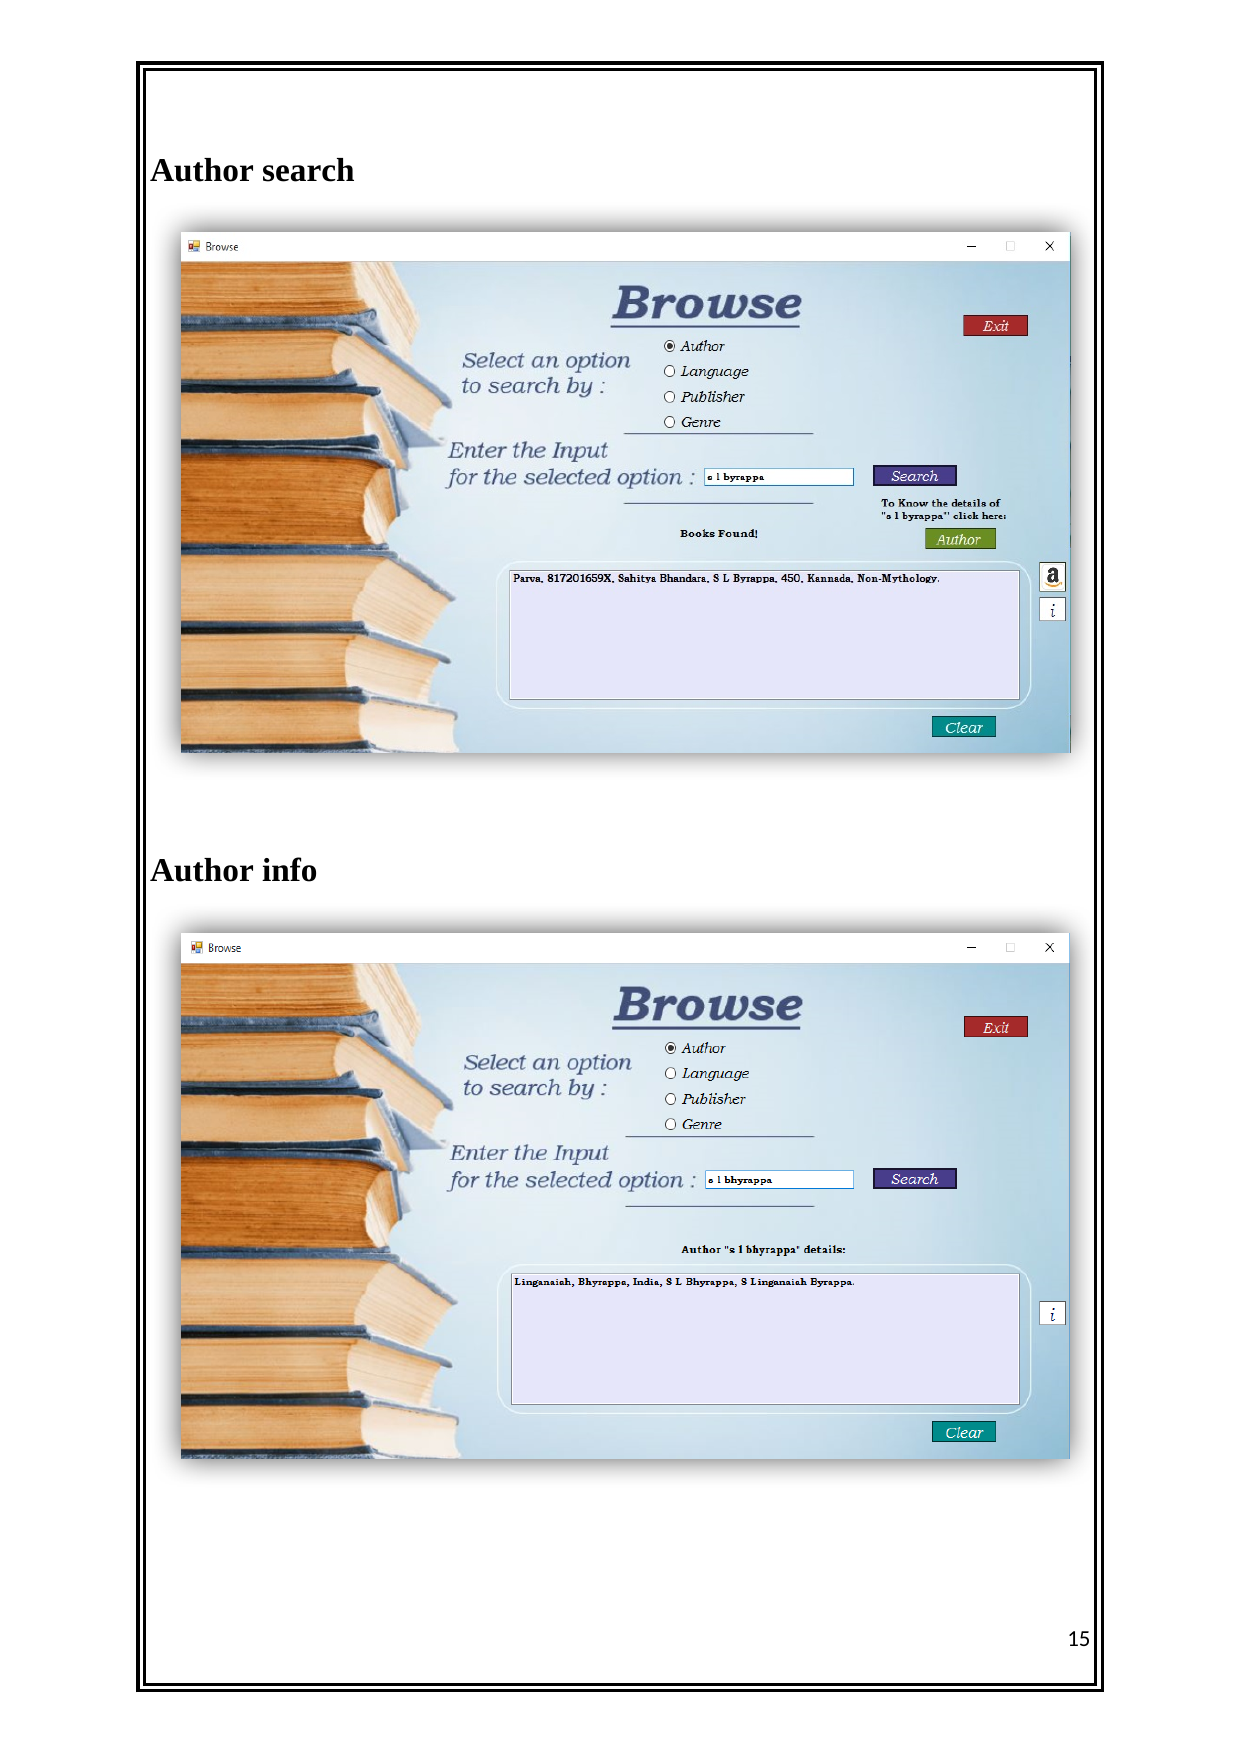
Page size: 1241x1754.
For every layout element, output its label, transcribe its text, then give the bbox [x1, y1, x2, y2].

text Author search [150, 150, 1090, 188]
text Author info [150, 851, 1090, 889]
picture [181, 933, 1070, 1459]
picture [181, 232, 1071, 753]
